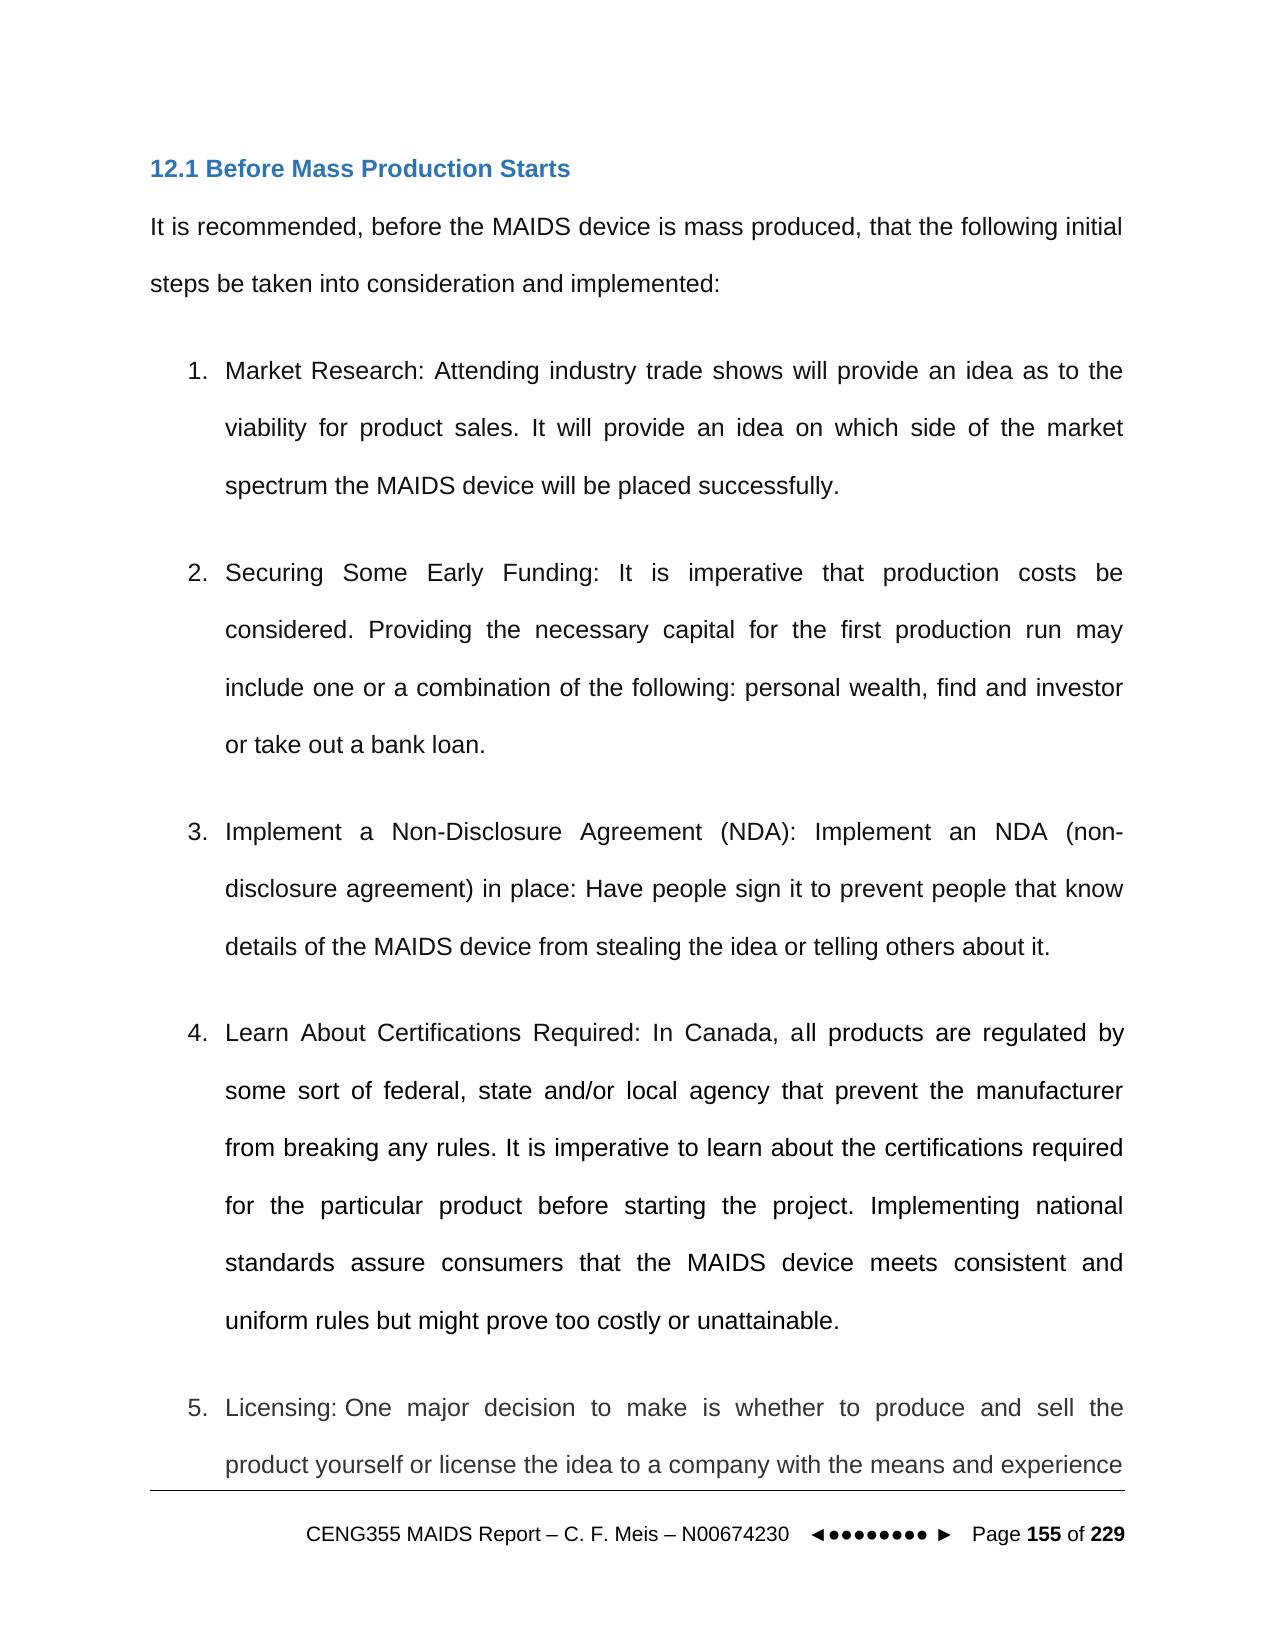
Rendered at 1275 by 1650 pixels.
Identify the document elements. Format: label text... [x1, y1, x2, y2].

subtitle 12.1 Before Mass Production Starts [150, 154, 1125, 183]
list Learn About Certifications Required: In Canada, all products are regulated by some sort of federal, state and/or local agency that prevent the manufacturer from breaking any rules. It is imperative to learn about the certifications required for the particular product before starting the project. Implementing national standards assure consumers that the MAIDS device meets consistent and uniform rules but might prove too costly or unattainable. [187, 1018, 1125, 1334]
list Implement a Non-Disclosure Agreement (NDA): Implement an NDA (non-disclosure agreement) in place: Have people sign it to prevent people that know details of the MAIDS device from stealing the idea or telling others about it. [187, 817, 1125, 960]
list Securing Some Early Funding: It is imperative that production costs be considered. Providing the necessary capital for the first production run may include one or a combination of the following: personal wealth, find and investor or take out a bank loan. [187, 557, 1125, 759]
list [187, 1392, 1125, 1479]
text It is recommended, before the MAIDS device is mass produced, that the following initial steps be taken into consideration and implemented: [150, 212, 1125, 298]
list Market Research: Attending industry trade shows will provide an idea as to the viability for product sales. It will provide an idea on which side of the market spectrum the MAIDS device will be placed successfully. [187, 356, 1125, 499]
